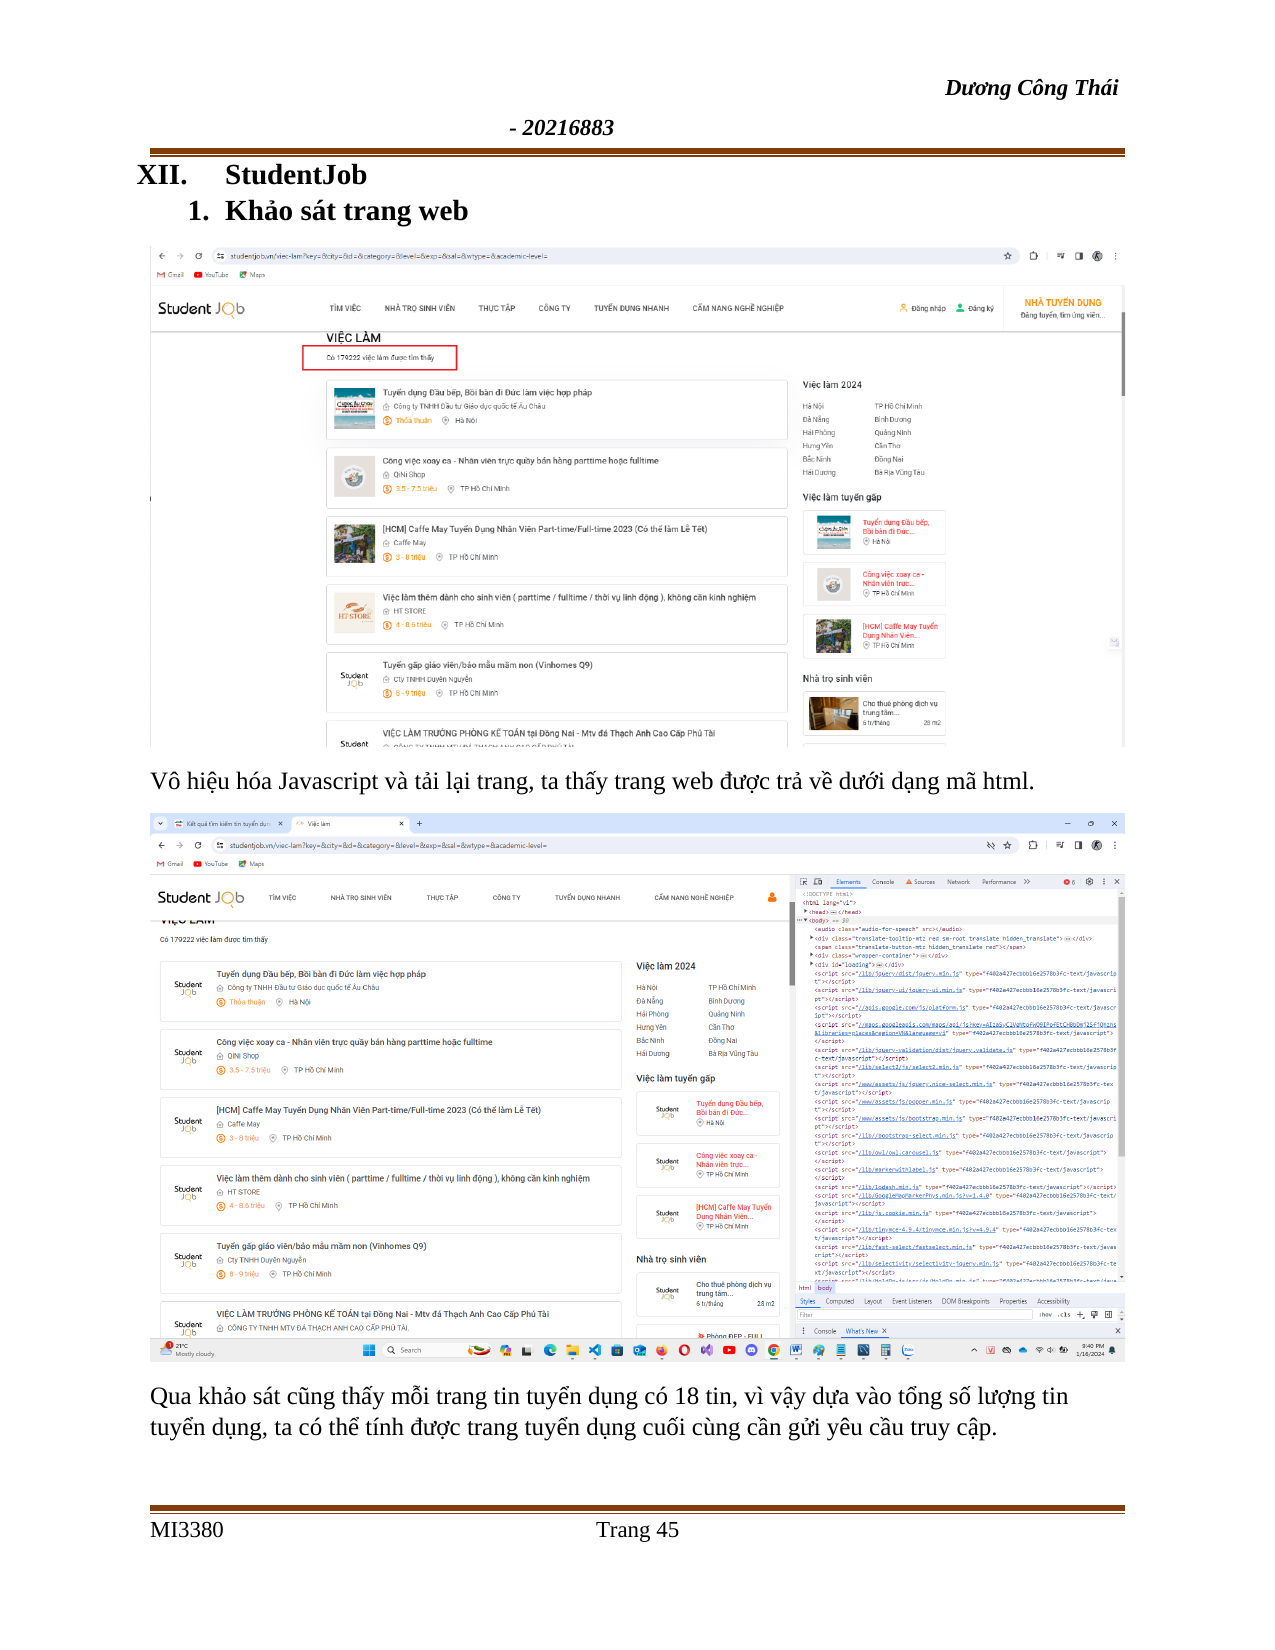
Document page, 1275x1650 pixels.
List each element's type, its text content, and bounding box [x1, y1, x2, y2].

list StudentJob [187, 157, 1125, 191]
text Qua khảo sát cũng thấy mỗi trang tin tuyển dụng có 18 tin, vì vậy dựa vào tổng số lượng tin tuyển dụng, ta có thể tính được trang tuyển dụng cuối cùng cần gửi yêu cầu truy cập. [150, 1381, 1125, 1441]
picture [150, 813, 1125, 1362]
list Khảo sát trang web [187, 193, 1125, 227]
picture [150, 246, 1125, 747]
text Vô hiệu hóa Javascript và tải lại trang, ta thấy trang web được trả về dưới dạng mã html. [150, 766, 1125, 794]
